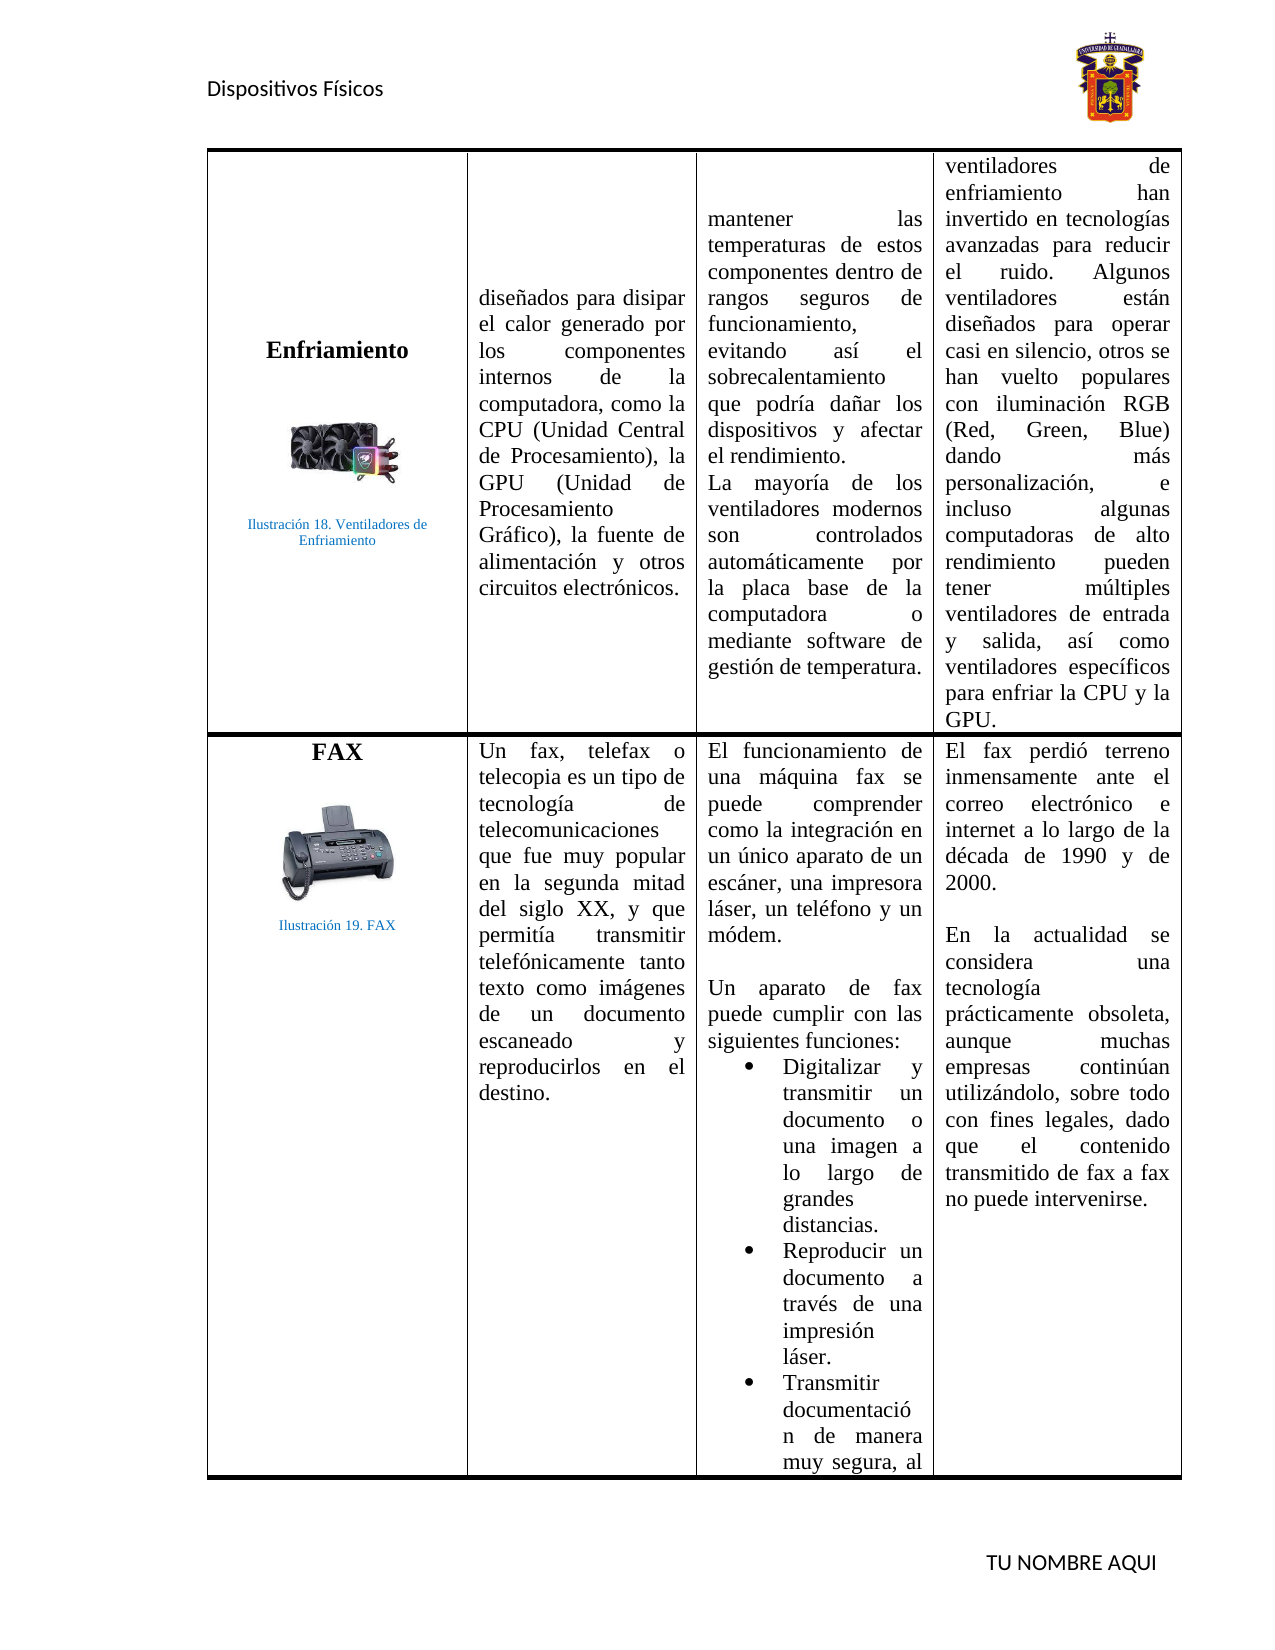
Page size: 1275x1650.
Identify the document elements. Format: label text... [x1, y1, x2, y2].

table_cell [208, 737, 467, 1475]
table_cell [468, 152, 696, 732]
picture [263, 393, 412, 512]
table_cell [697, 737, 933, 1475]
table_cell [208, 152, 467, 732]
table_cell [468, 737, 696, 1475]
picture [278, 794, 397, 913]
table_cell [934, 737, 1181, 1475]
picture [1070, 31, 1148, 123]
